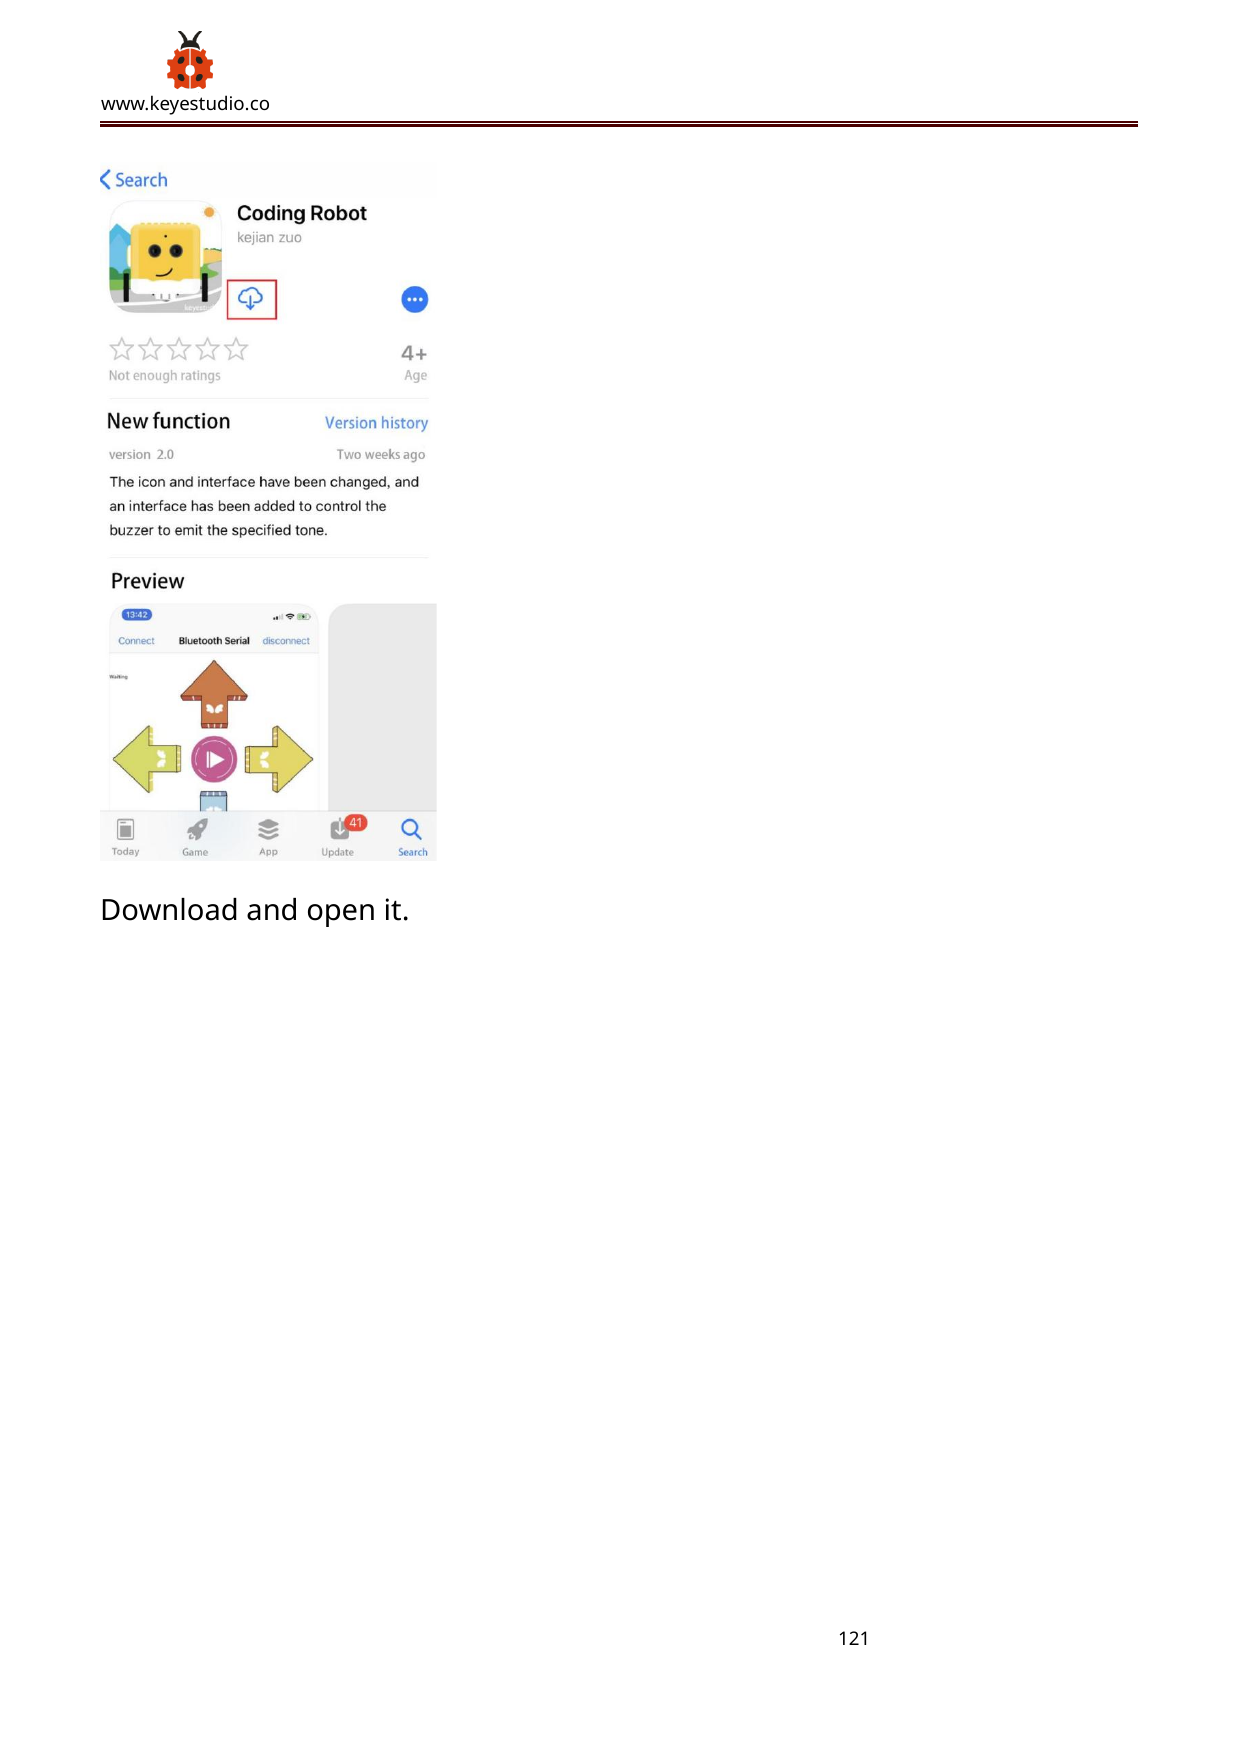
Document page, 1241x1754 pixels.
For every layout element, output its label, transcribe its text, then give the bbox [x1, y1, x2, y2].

picture [100, 162, 437, 861]
picture [155, 31, 231, 93]
text Download and open it. [100, 877, 1138, 942]
